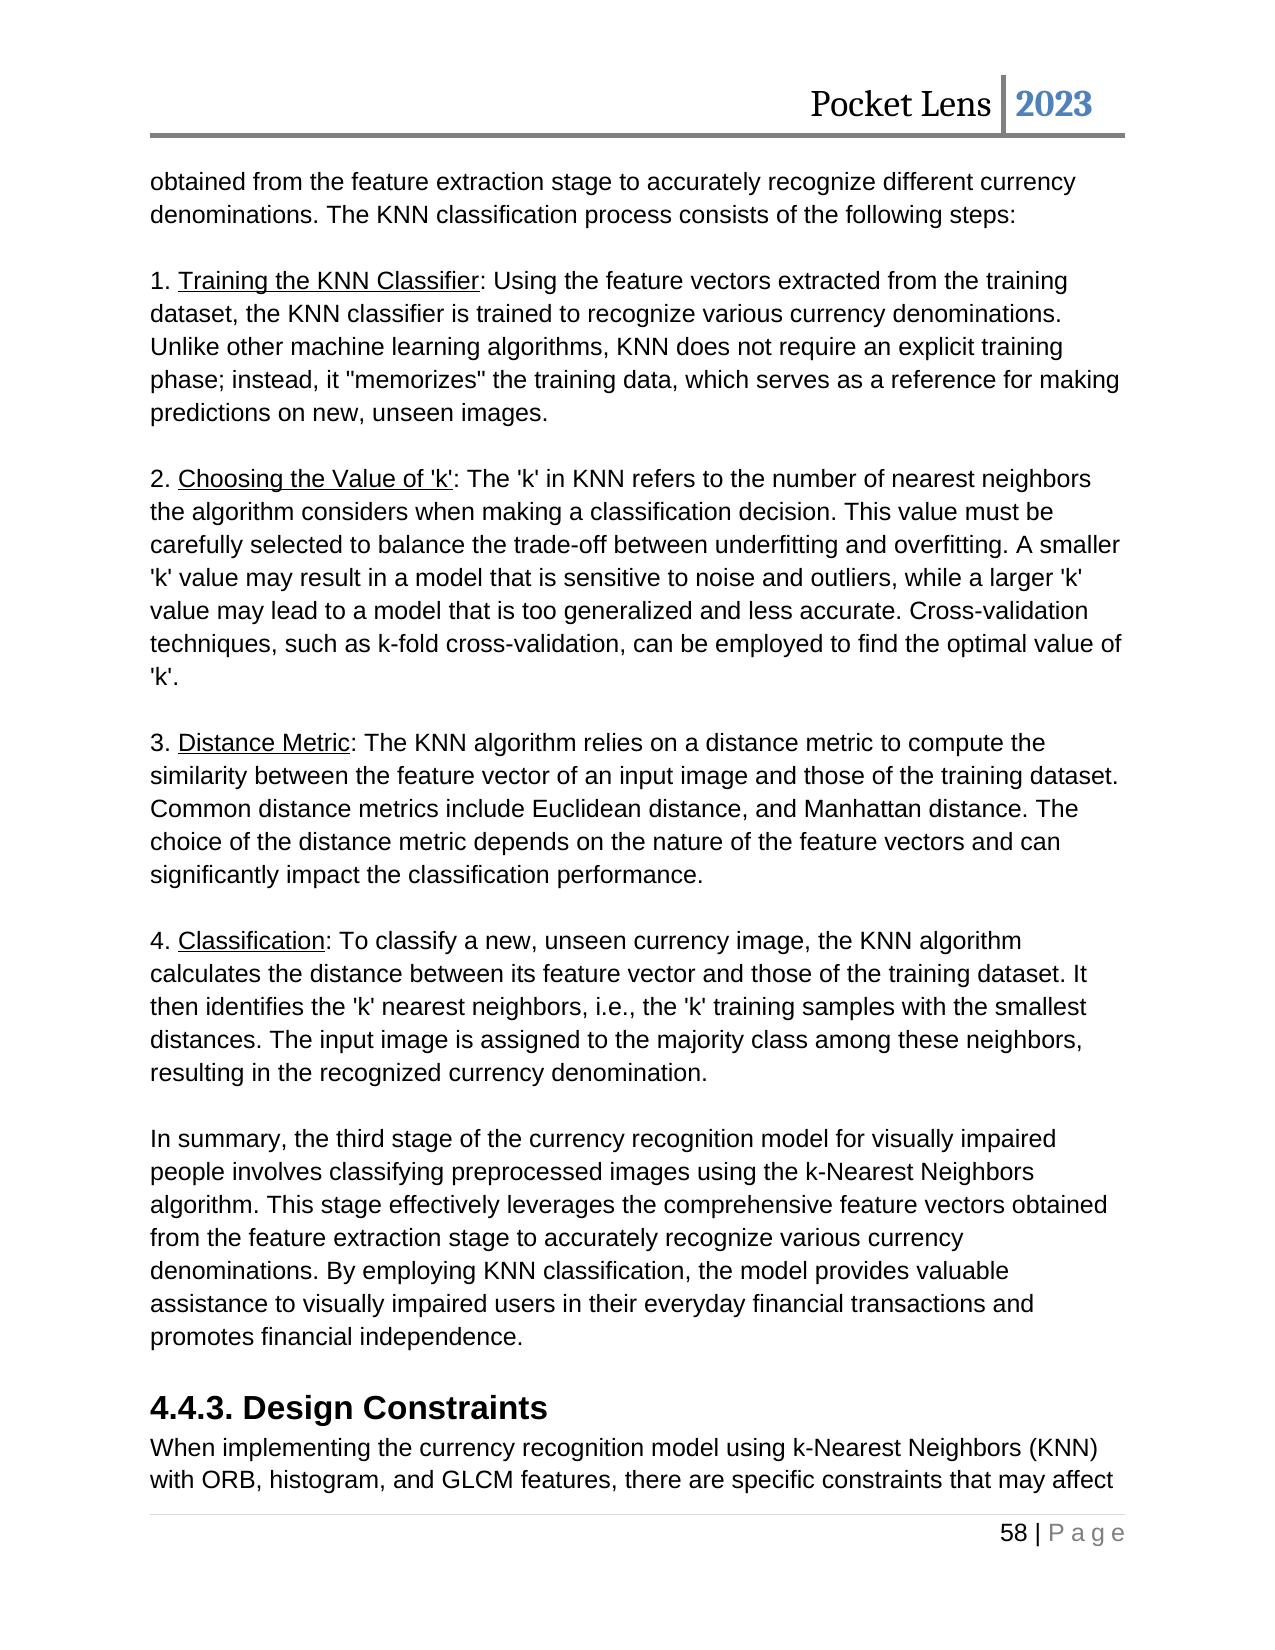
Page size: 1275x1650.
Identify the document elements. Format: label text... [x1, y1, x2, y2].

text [150, 167, 1125, 228]
text 4.4.3. Design Constraints [150, 1388, 1125, 1427]
text 1. Training the KNN Classifier: Using the feature vectors extracted from the training dataset, the KNN classifier is trained to recognize various currency denominations. Unlike other machine learning algorithms, KNN does not require an explicit training phase; instead, it "memorizes" the training data, which serves as a reference for making predictions on new, unseen images. [150, 266, 1125, 426]
text In summary, the third stage of the currency recognition model for visually impaired people involves classifying preprocessed images using the k-Nearest Neighbors algorithm. This stage effectively leverages the comprehensive feature vectors obtained from the feature extraction stage to accurately recognize various currency denominations. By employing KNN classification, the model provides valuable assistance to visually impaired users in their everyday financial transactions and promotes financial independence. [150, 1124, 1125, 1351]
text 2. Choosing the Value of 'k': The 'k' in KNN refers to the number of nearest neighbors the algorithm considers when making a classification decision. This value must be carefully selected to balance the trade-off between underfitting and overfitting. A smaller 'k' value may result in a model that is sensitive to noise and outliers, while a larger 'k' value may lead to a model that is too generalized and less accurate. Cross-validation techniques, such as k-fold cross-validation, can be employed to find the optimal value of 'k'. [150, 464, 1125, 691]
text 4. Classification: To classify a new, unseen currency image, the KNN algorithm calculates the distance between its feature vector and those of the training dataset. It then identifies the 'k' nearest neighbors, i.e., the 'k' training samples with the smallest distances. The input image is assigned to the majority class among these neighbors, resulting in the recognized currency denomination. [150, 926, 1125, 1087]
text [150, 1432, 1125, 1494]
text 3. Distance Metric: The KNN algorithm relies on a distance metric to compute the similarity between the feature vector of an input image and those of the training dataset. Common distance metrics include Euclidean distance, and Manhattan distance. The choice of the distance metric depends on the nature of the feature vectors and can significantly impact the classification performance. [150, 728, 1125, 889]
